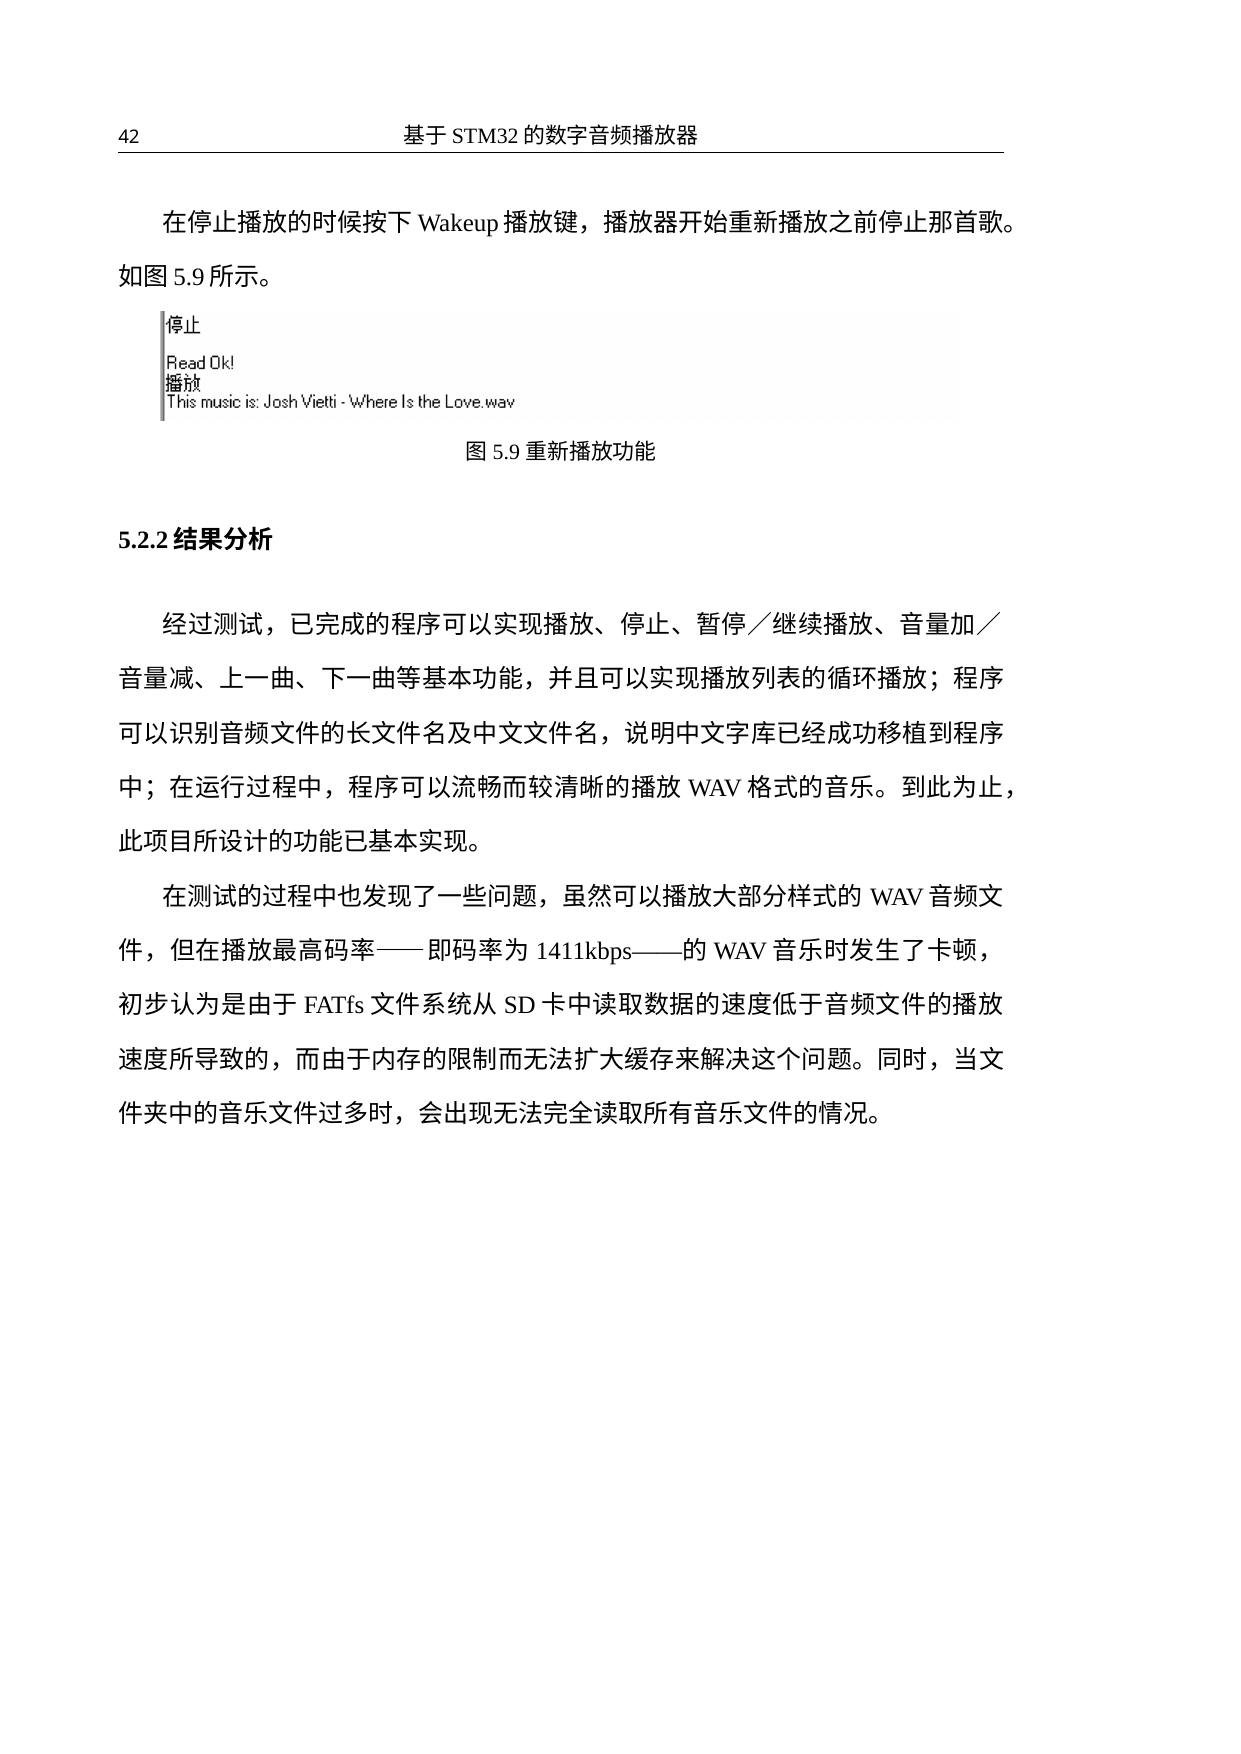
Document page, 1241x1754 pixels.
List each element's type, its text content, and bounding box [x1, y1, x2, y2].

picture [160, 311, 962, 421]
text 在测试的过程中也发现了一些问题，虽然可以播放大部分样式的WAV音频文件，但在播放最高码率——即码率为1411kbps——的WAV音乐时发生了卡顿，初步认为是由于FATfs文件系统从SD卡中读取数据的速度低于音频文件的播放速度所导致的，而由于内存的限制而无法扩大缓存来解决这个问题。同时，当文件夹中的音乐文件过多时，会出现无法完全读取所有音乐文件的情况。 [118, 876, 1004, 1130]
subtitle 5.2.2结果分析 [118, 520, 1004, 556]
text 在停止播放的时候按下Wakeup播放键，播放器开始重新播放之前停止那首歌。如图5.9所示。 [118, 202, 1004, 293]
text 经过测试，已完成的程序可以实现播放、停止、暂停／继续播放、音量加／音量减、上一曲、下一曲等基本功能，并且可以实现播放列表的循环播放；程序可以识别音频文件的长文件名及中文文件名，说明中文字库已经成功移植到程序中；在运行过程中，程序可以流畅而较清晰的播放WAV格式的音乐。到此为止，此项目所设计的功能已基本实现。 [118, 604, 1004, 858]
text 图 5.9 重新播放功能 [118, 434, 1004, 465]
